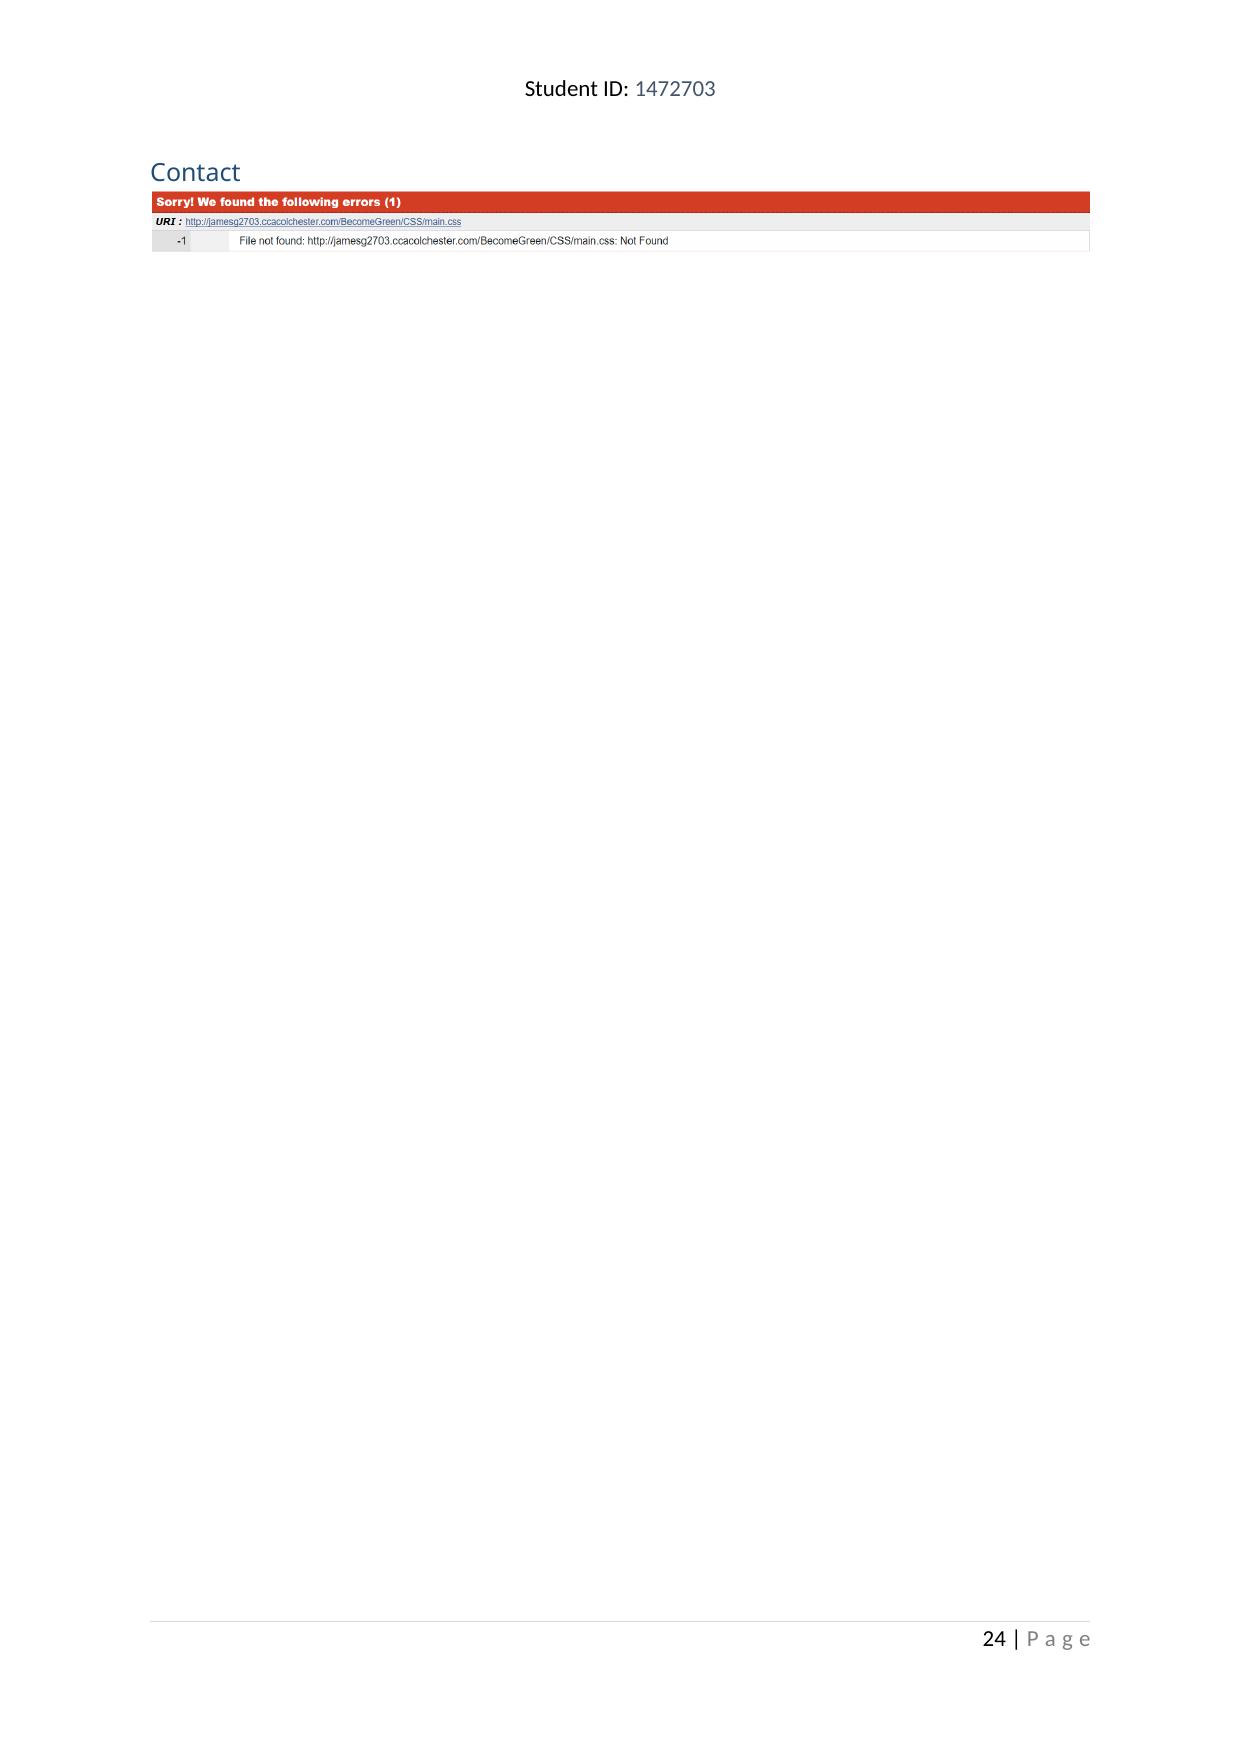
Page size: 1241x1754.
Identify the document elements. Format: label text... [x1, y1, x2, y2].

subtitle Contact [150, 154, 1090, 188]
picture [150, 191, 1091, 252]
